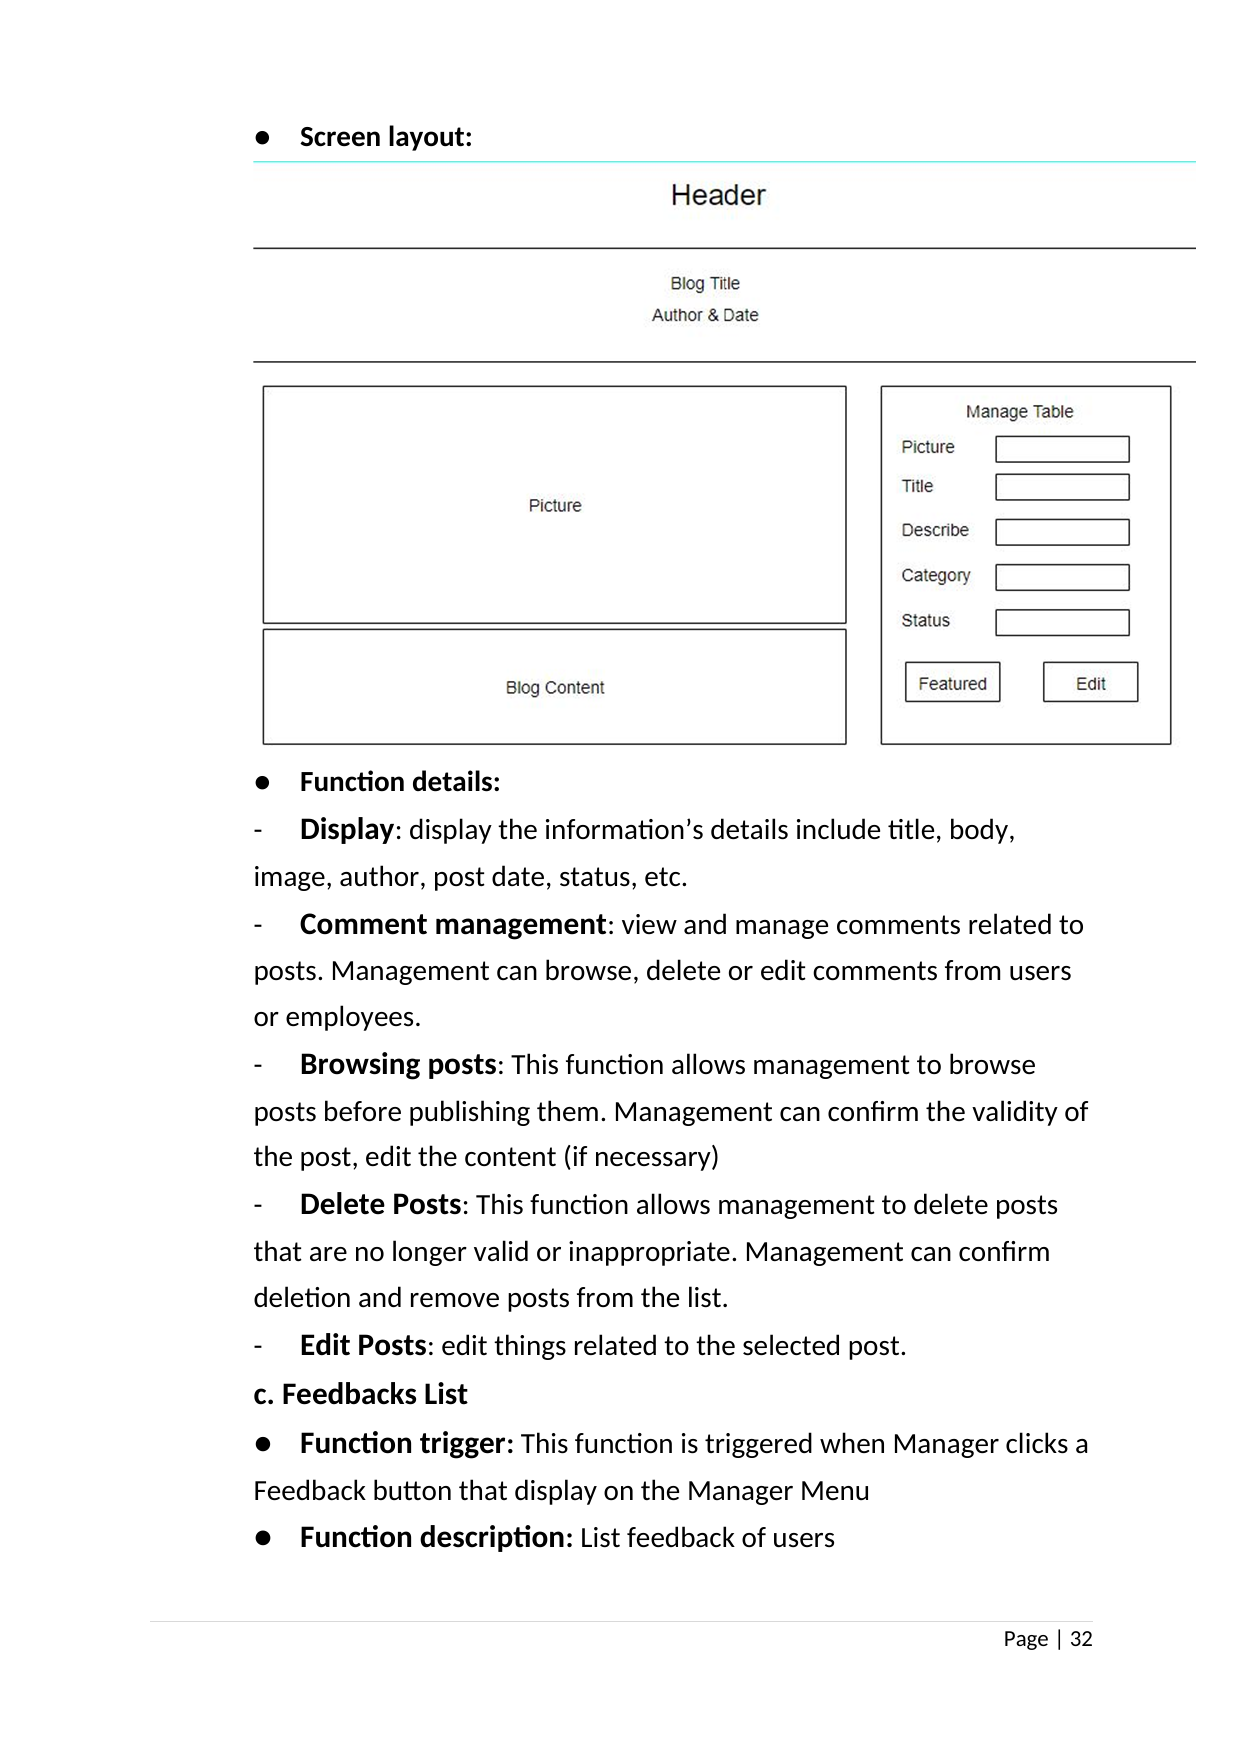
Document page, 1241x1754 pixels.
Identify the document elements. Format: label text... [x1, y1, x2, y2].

picture [253, 161, 1196, 756]
list Function details: [253, 763, 1093, 799]
list Delete Posts: This function allows management to delete posts that are no longer valid or inappropriate. Management can confirm deletion and remove posts from the list. [253, 1184, 1093, 1314]
list Function description: List feedback of users [253, 1517, 1093, 1556]
list Display: display the information’s details include title, body, image, author, post date, status, etc. [253, 809, 1093, 893]
subtitle c. Feedbacks List [253, 1374, 1093, 1412]
list Edit Posts: edit things related to the selected post. [253, 1325, 1093, 1363]
list Browsing posts: This function allows management to browse posts before publishing them. Management can confirm the validity of the post, edit the content (if necessary) [253, 1044, 1093, 1174]
list Comment management: view and manage comments related to posts. Management can browse, delete or edit comments from users or employees. [253, 904, 1093, 1034]
list Function trigger: This function is triggered when Manager clicks a Feedback button that display on the Manager Menu [253, 1423, 1093, 1507]
list Screen layout: [253, 118, 1093, 161]
